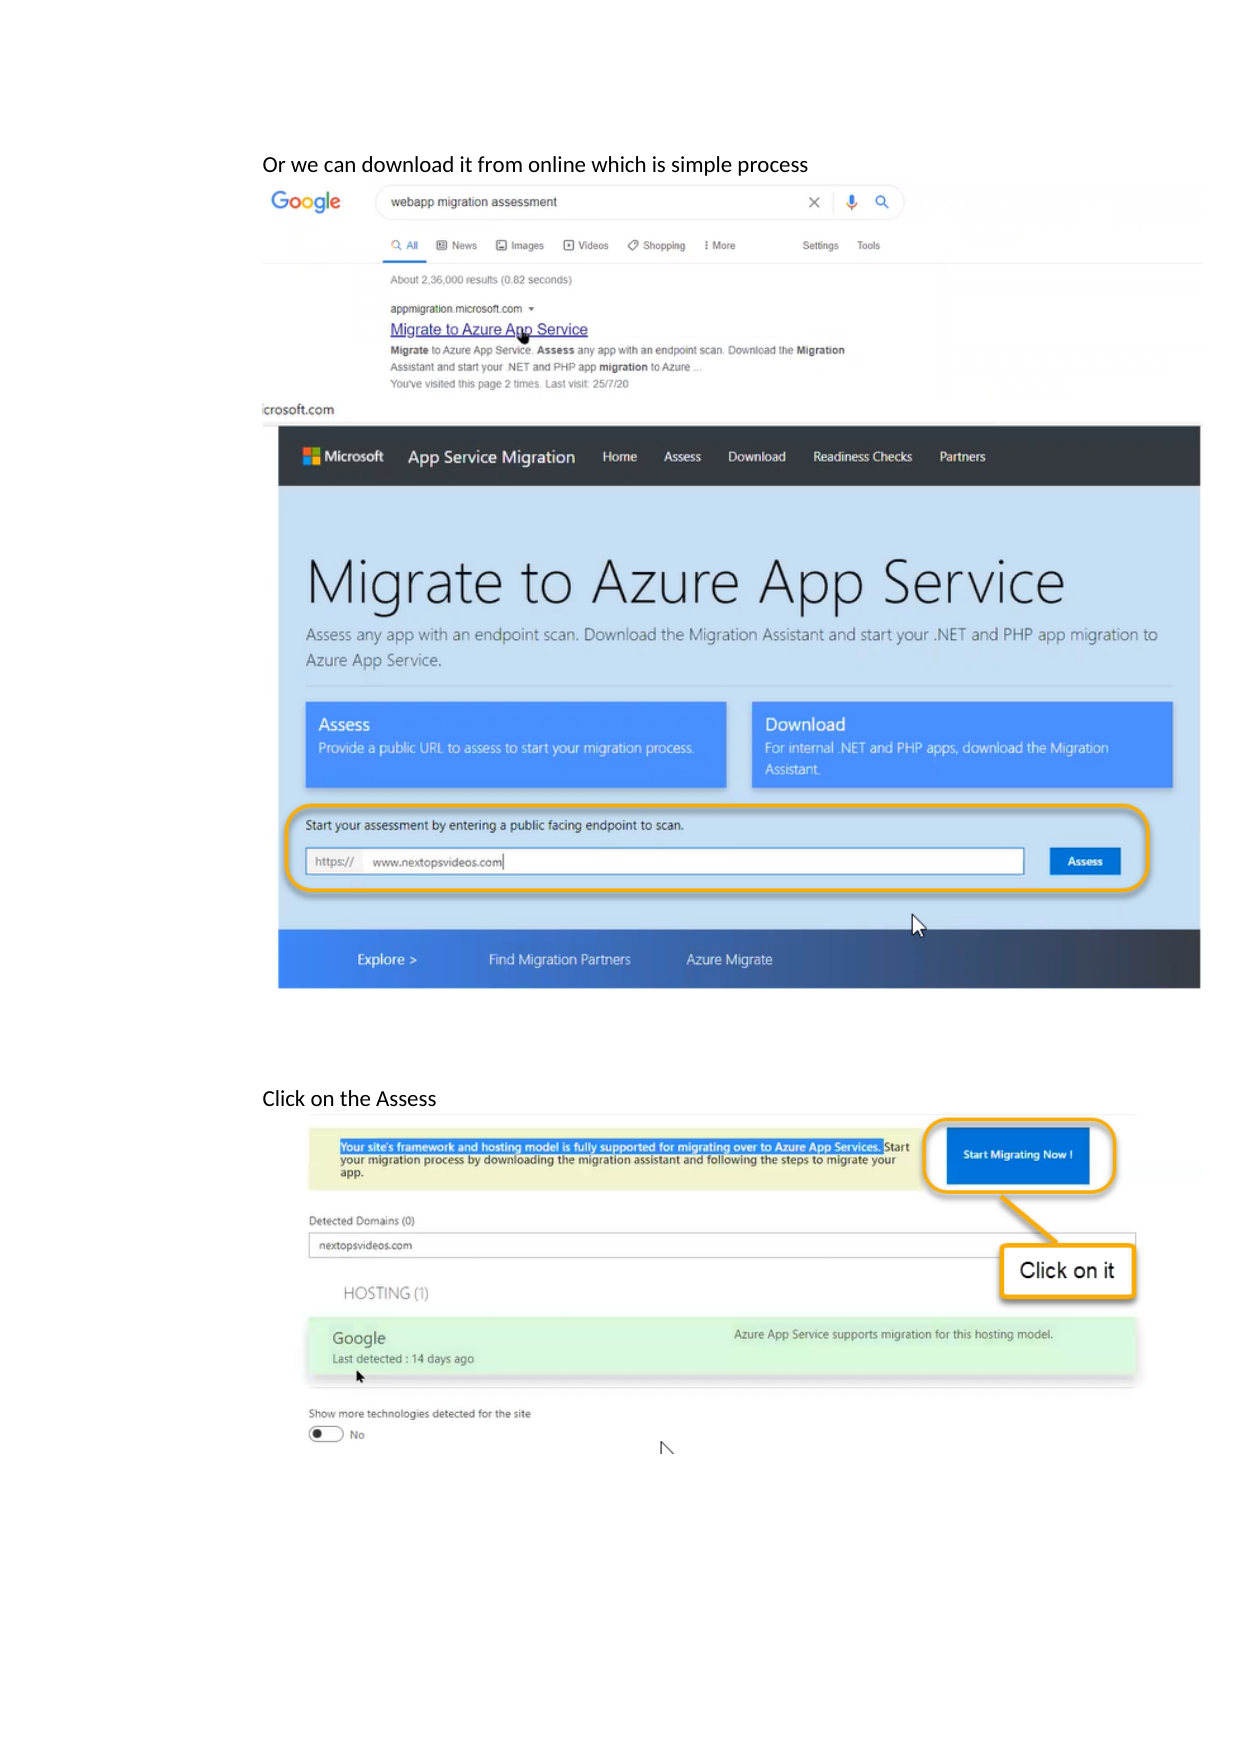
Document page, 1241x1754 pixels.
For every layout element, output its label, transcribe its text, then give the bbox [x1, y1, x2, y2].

list Click on the Assess [262, 1084, 1090, 1112]
picture [262, 400, 1203, 991]
picture [262, 180, 1203, 398]
list Or we can download it from online which is simple process [262, 150, 1090, 178]
picture [262, 1114, 1203, 1454]
